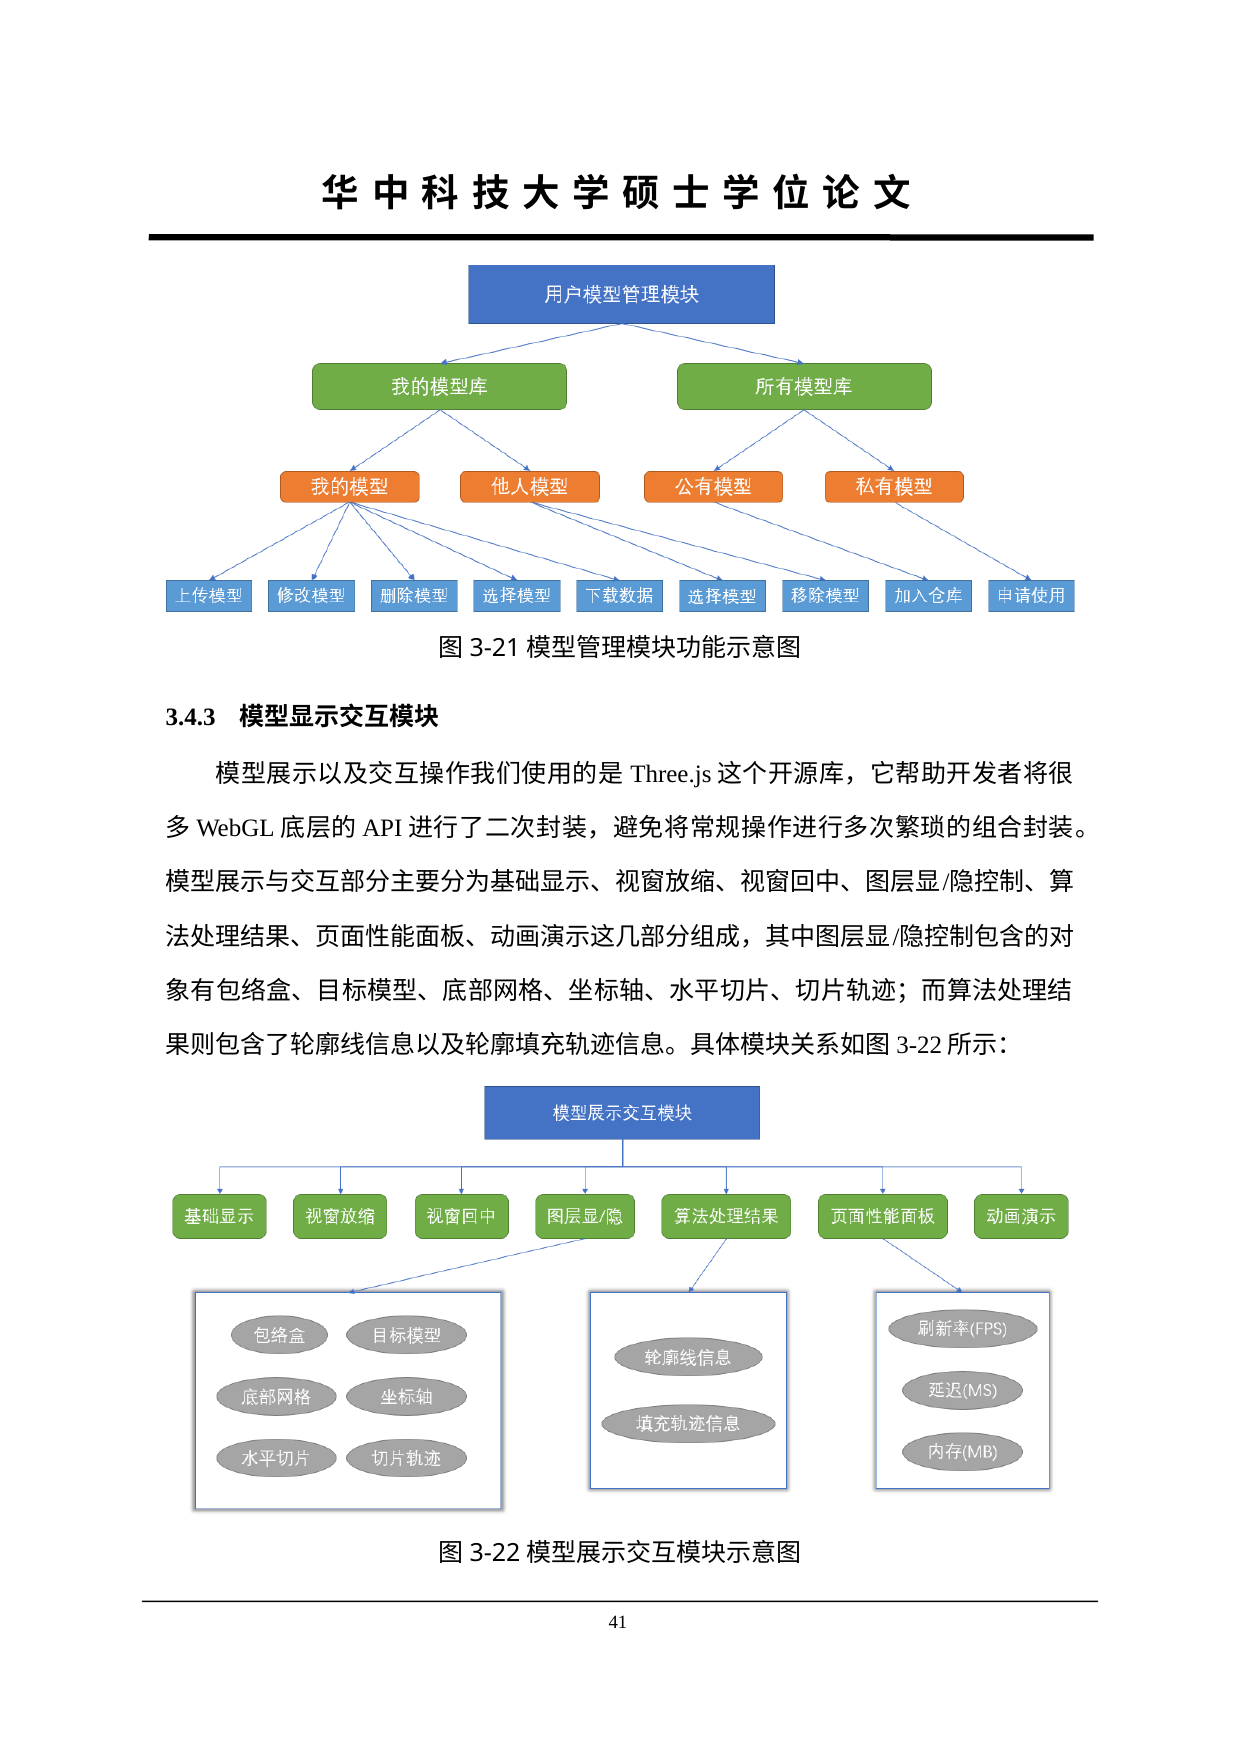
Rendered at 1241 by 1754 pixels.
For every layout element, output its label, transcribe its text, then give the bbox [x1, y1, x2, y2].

subtitle 模型显示交互模块 [165, 696, 1075, 732]
picture [166, 1079, 1075, 1518]
picture [165, 265, 1075, 613]
